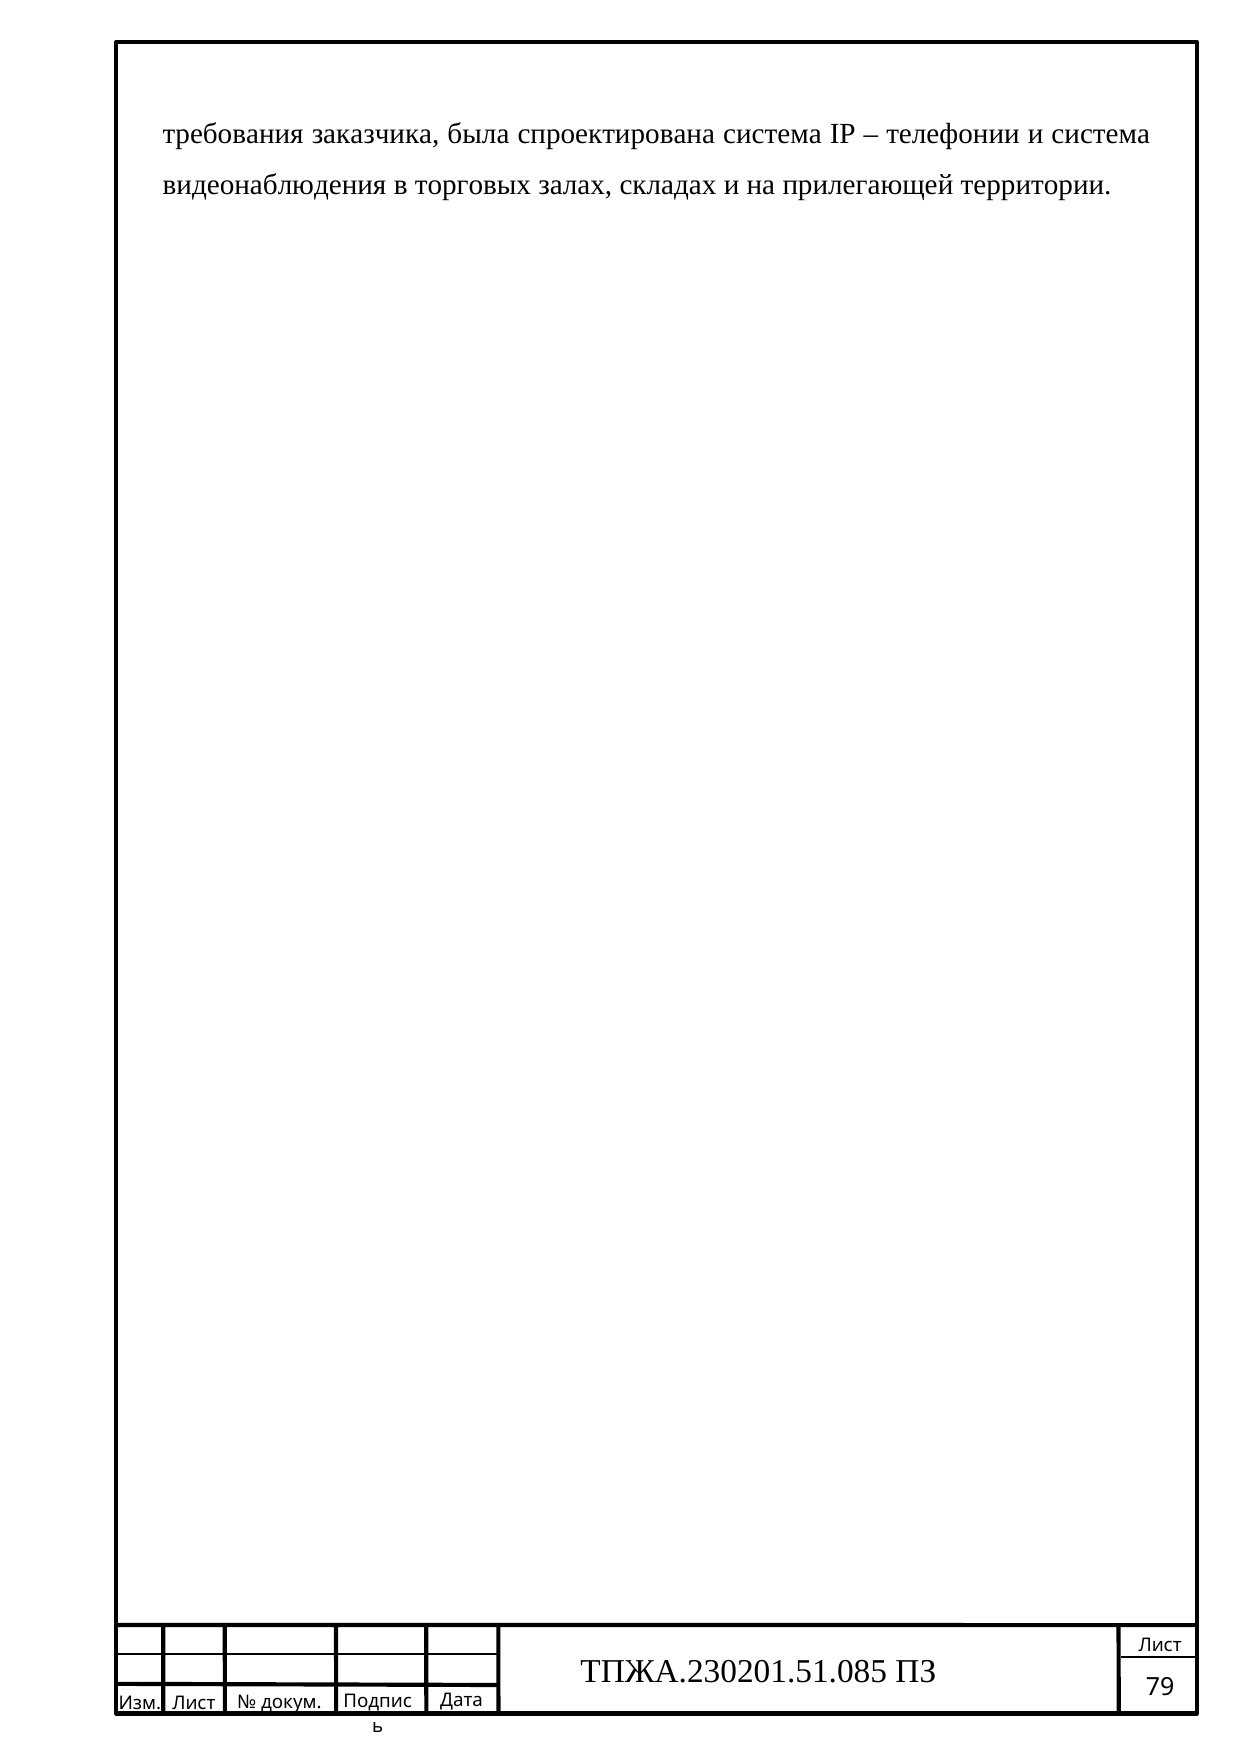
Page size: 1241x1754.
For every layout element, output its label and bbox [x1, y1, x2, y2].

text [162, 117, 1152, 200]
